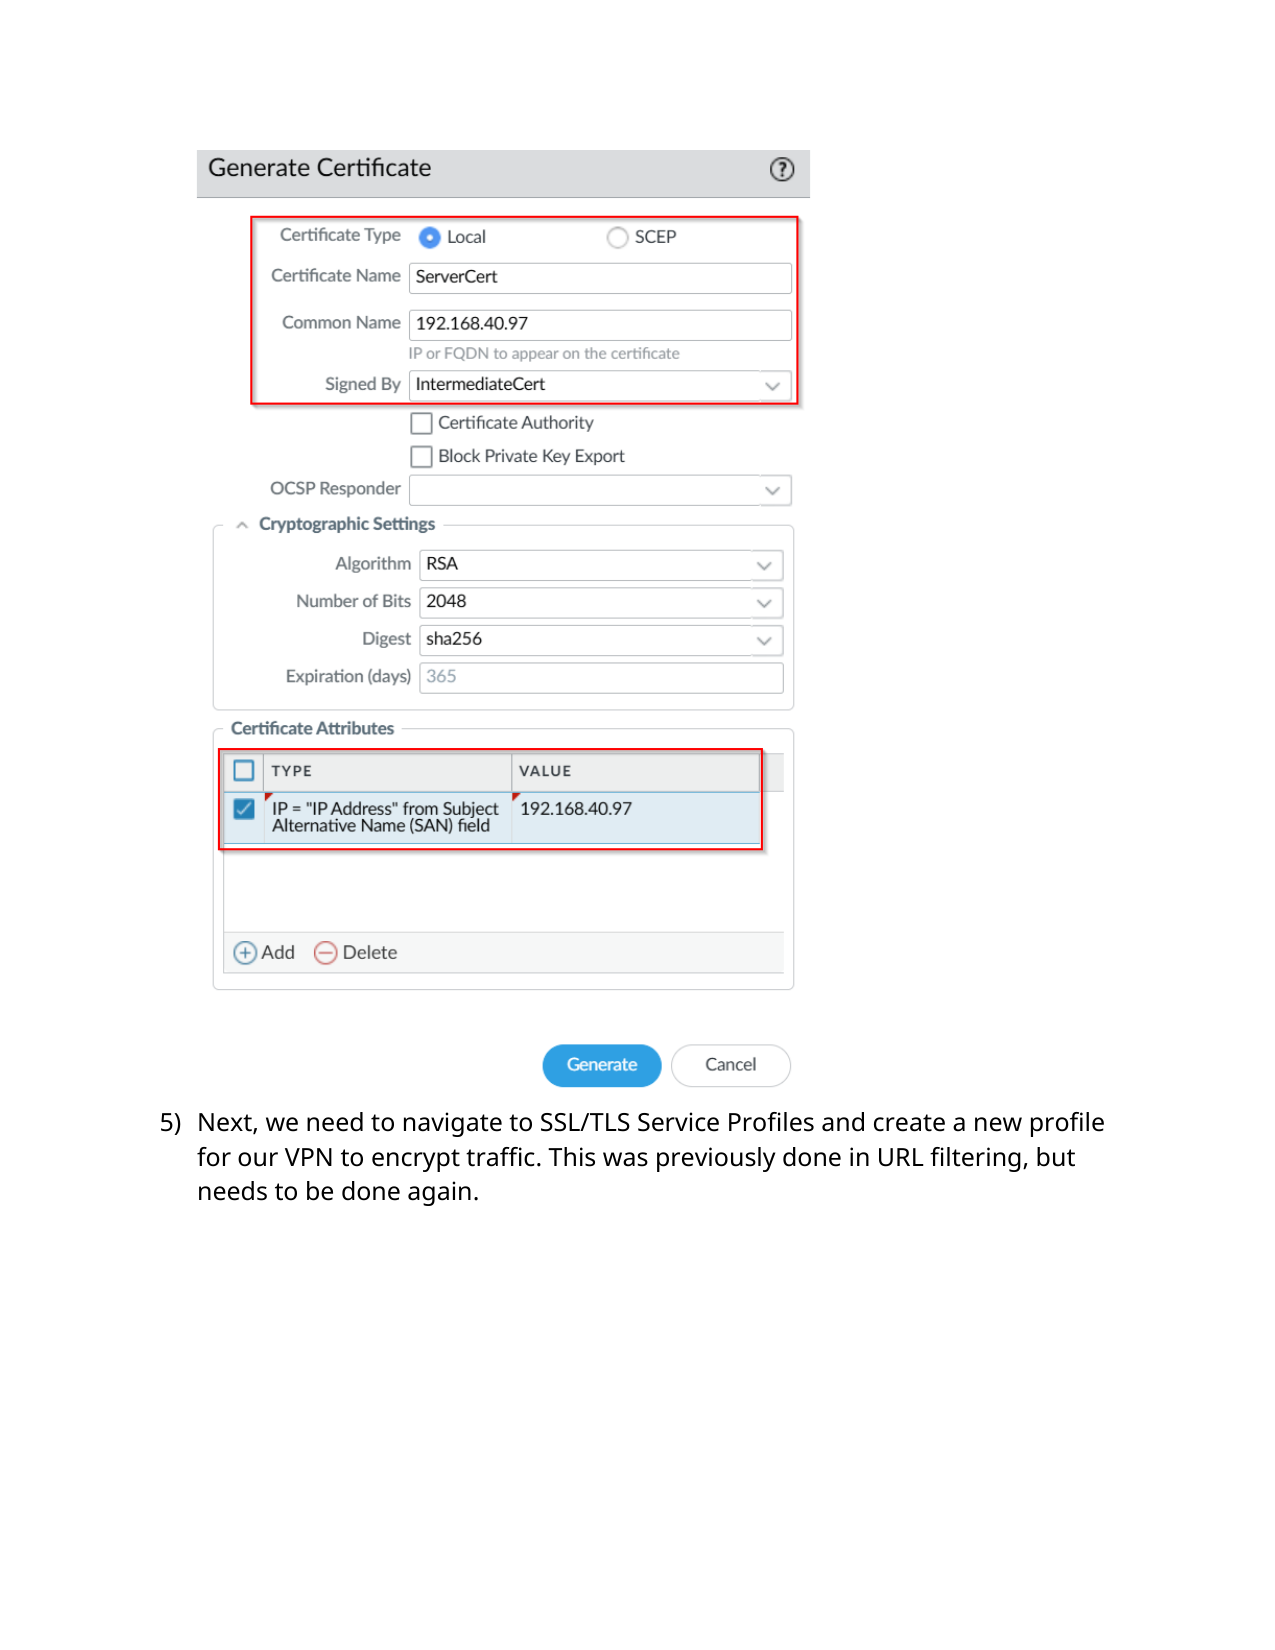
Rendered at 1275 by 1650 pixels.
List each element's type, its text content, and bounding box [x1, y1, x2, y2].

list Next, we need to navigate to SSL/TLS Service Profiles and create a new profile for our VPN to encrypt traffic. This was previously done in URL filtering, but needs to be done again. [159, 1105, 1125, 1207]
picture [196, 150, 811, 1105]
